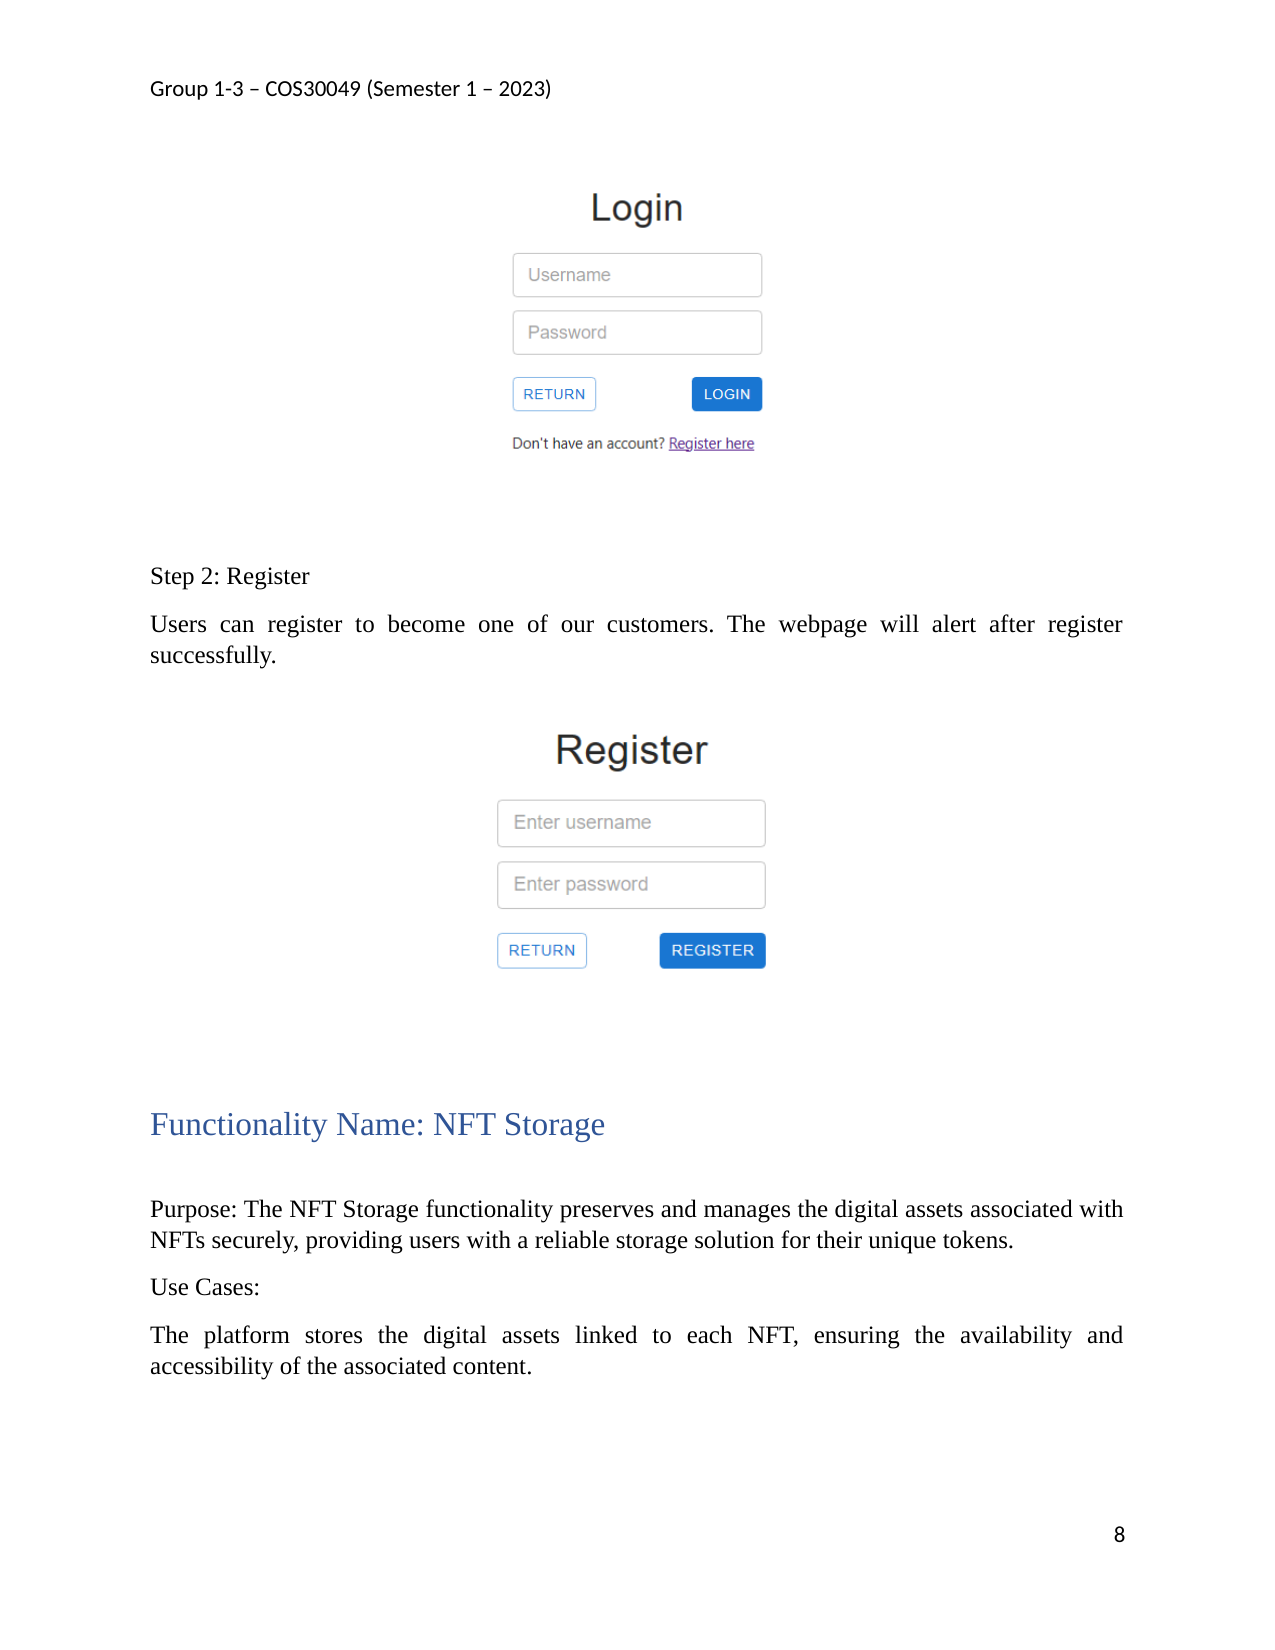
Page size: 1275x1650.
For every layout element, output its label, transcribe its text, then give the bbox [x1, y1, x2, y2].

subtitle Functionality Name: NFT Storage [150, 1104, 1125, 1143]
picture [413, 150, 862, 495]
text Purpose: The NFT Storage functionality preserves and manages the digital assets associated with NFTs securely, providing users with a reliable storage solution for their unique tokens. [150, 1194, 1125, 1253]
text Step 2: Register [150, 561, 1125, 590]
picture [390, 687, 885, 1038]
text Use Cases: [150, 1272, 1125, 1301]
text The platform stores the digital assets linked to each NFT, ensuring the availability and accessibility of the associated content. [150, 1320, 1125, 1380]
text Users can register to become one of our customers. The webpage will alert after register successfully. [150, 609, 1125, 669]
